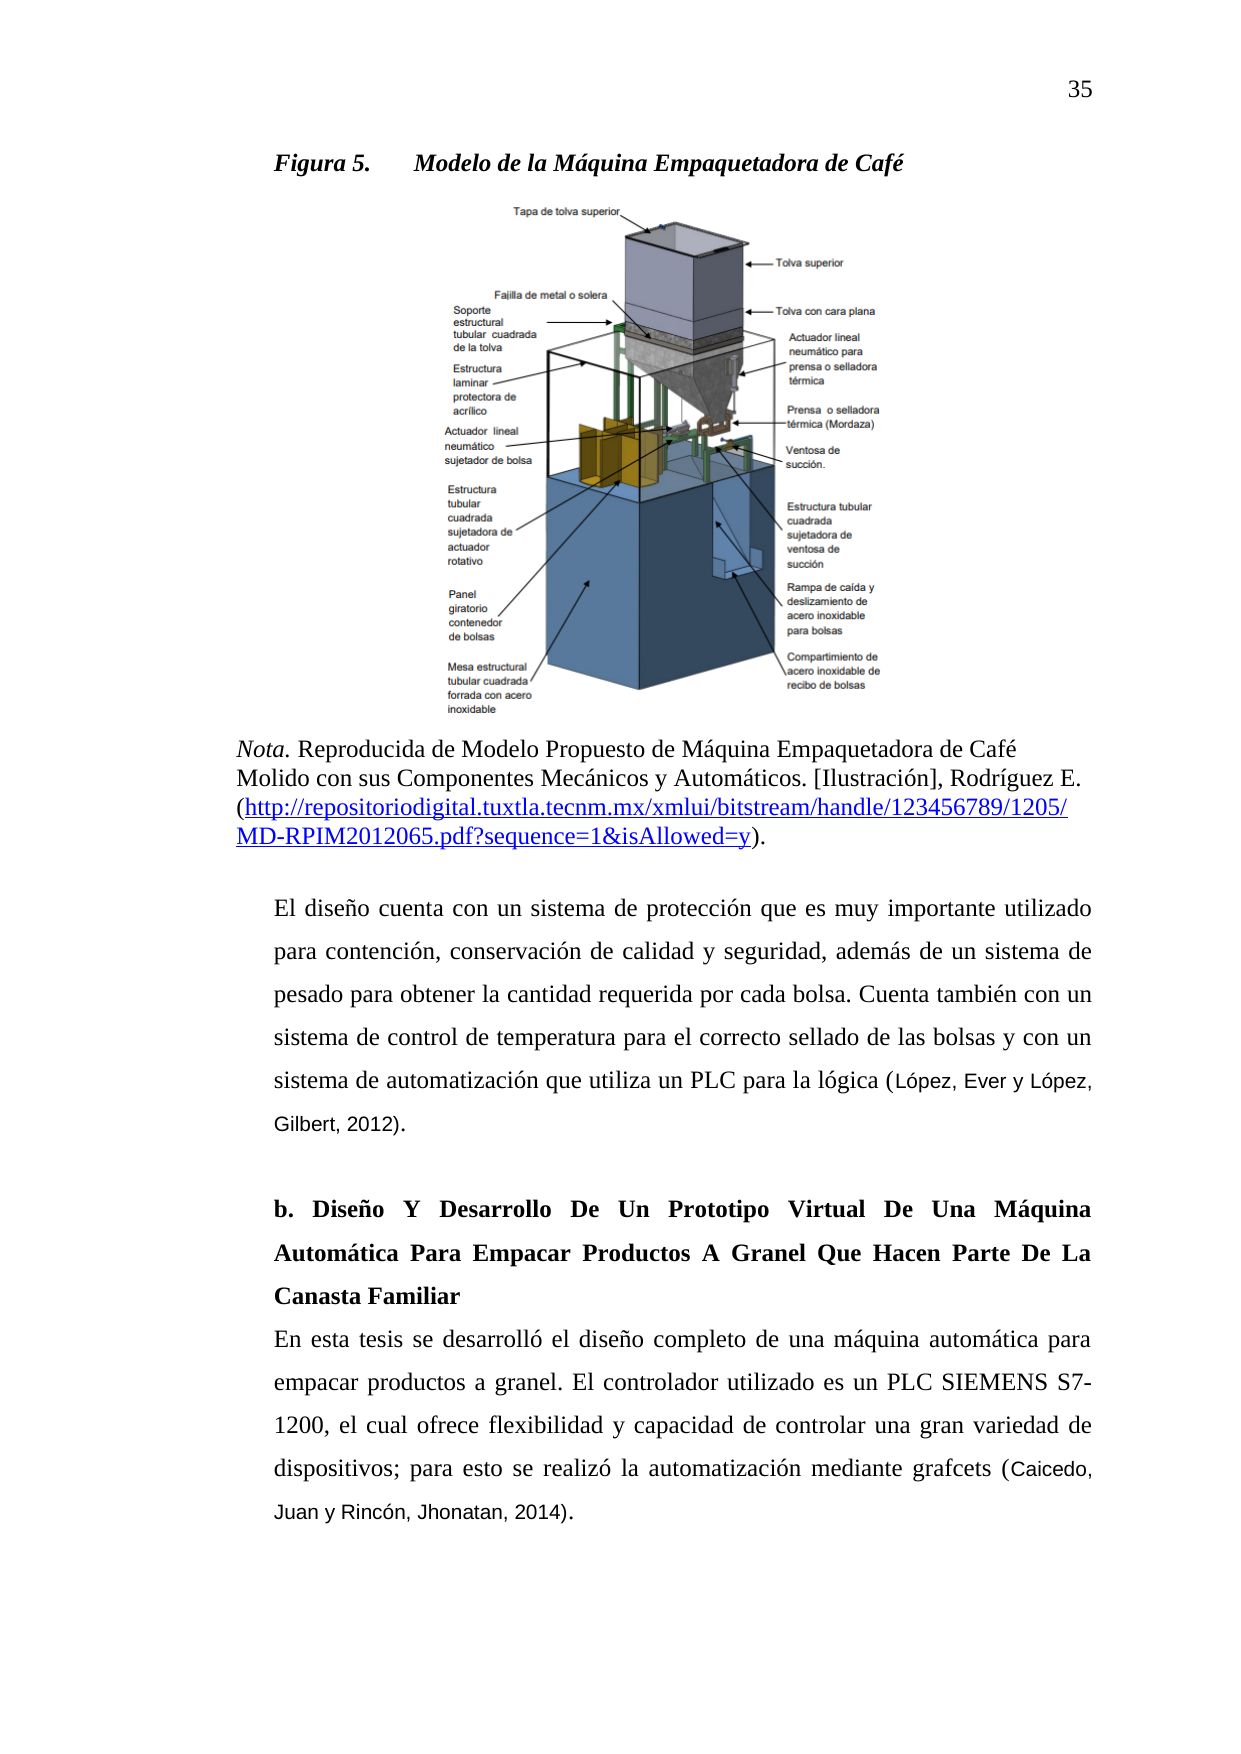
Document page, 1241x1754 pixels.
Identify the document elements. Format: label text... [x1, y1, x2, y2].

text En esta tesis se desarrolló el diseño completo de una máquina automática para empacar productos a granel. El controlador utilizado es un PLC SIEMENS S7-1200, el cual ofrece flexibilidad y capacidad de controlar una gran variedad de dispositivos; para esto se realizó la automatización mediante grafcets (Caicedo, Juan y Rincón, Jhonatan, 2014). [274, 1324, 1092, 1525]
text El diseño cuenta con un sistema de protección que es muy importante utilizado para contención, conservación de calidad y seguridad, además de un sistema de pesado para obtener la cantidad requerida por cada bolsa. Cuenta también con un sistema de control de temperatura para el correcto sellado de las bolsas y con un sistema de automatización que utiliza un PLC para la lógica (López, Ever y López, Gilbert, 2012). [274, 893, 1092, 1137]
picture [430, 197, 899, 721]
text Modelo de la Máquina Empaquetadora de Café [274, 148, 1092, 176]
text Nota. Reproducida de Modelo Propuesto de Máquina Empaquetadora de Café Molido con sus Componentes Mecánicos y Automáticos. [Ilustración], Rodríguez E. (http://repositoriodigital.tuxtla.tecnm.mx/xmlui/bitstream/handle/123456789/1205/MD-RPIM2012065.pdf?sequence=1&isAllowed=y). [236, 734, 1092, 849]
text b. Diseño Y Desarrollo De Un Prototipo Virtual De Una Máquina Automática Para Empacar Productos A Granel Que Hacen Parte De La Canasta Familiar [274, 1194, 1092, 1309]
